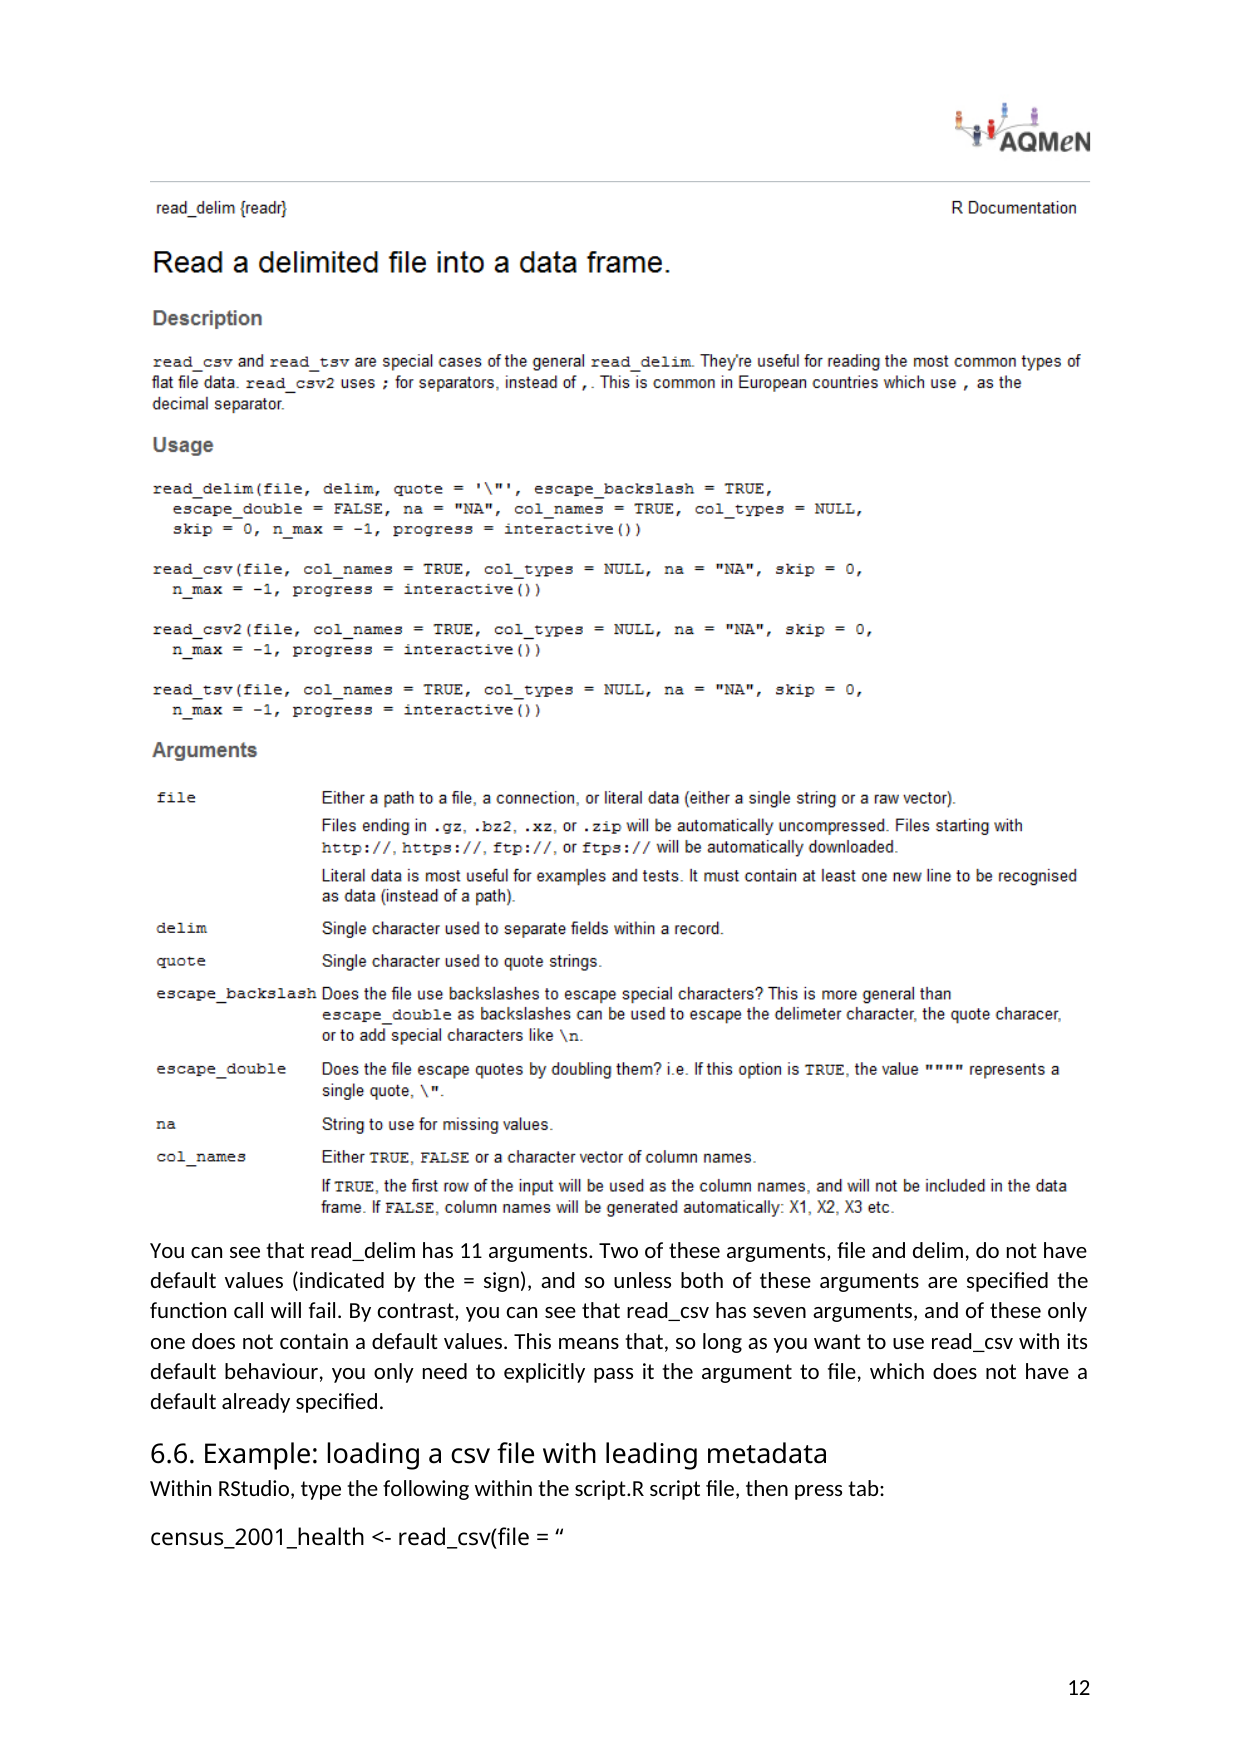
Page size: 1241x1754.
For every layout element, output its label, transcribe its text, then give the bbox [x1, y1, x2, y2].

text census_2001_health <- read_csv(file = “ [150, 1521, 1090, 1552]
text Within RStudio, type the following within the script.R script file, then press tab: [150, 1474, 1090, 1502]
text You can see that read_delim has 11 arguments. Two of these arguments, file and delim, do not have default values (indicated by the = sign), and so unless both of these arguments are specified the function call will fail. By contrast, you can see that read_csv has seven arguments, and of these only one does not contain a default values. This means that, so long as you want to use read_csv with its default behaviour, you only need to explicitly pass it the argument to file, which does not have a default already specified. [150, 1236, 1090, 1415]
picture [150, 73, 1091, 1218]
subtitle Example: loading a csv file with leading metadata [150, 1434, 1090, 1471]
